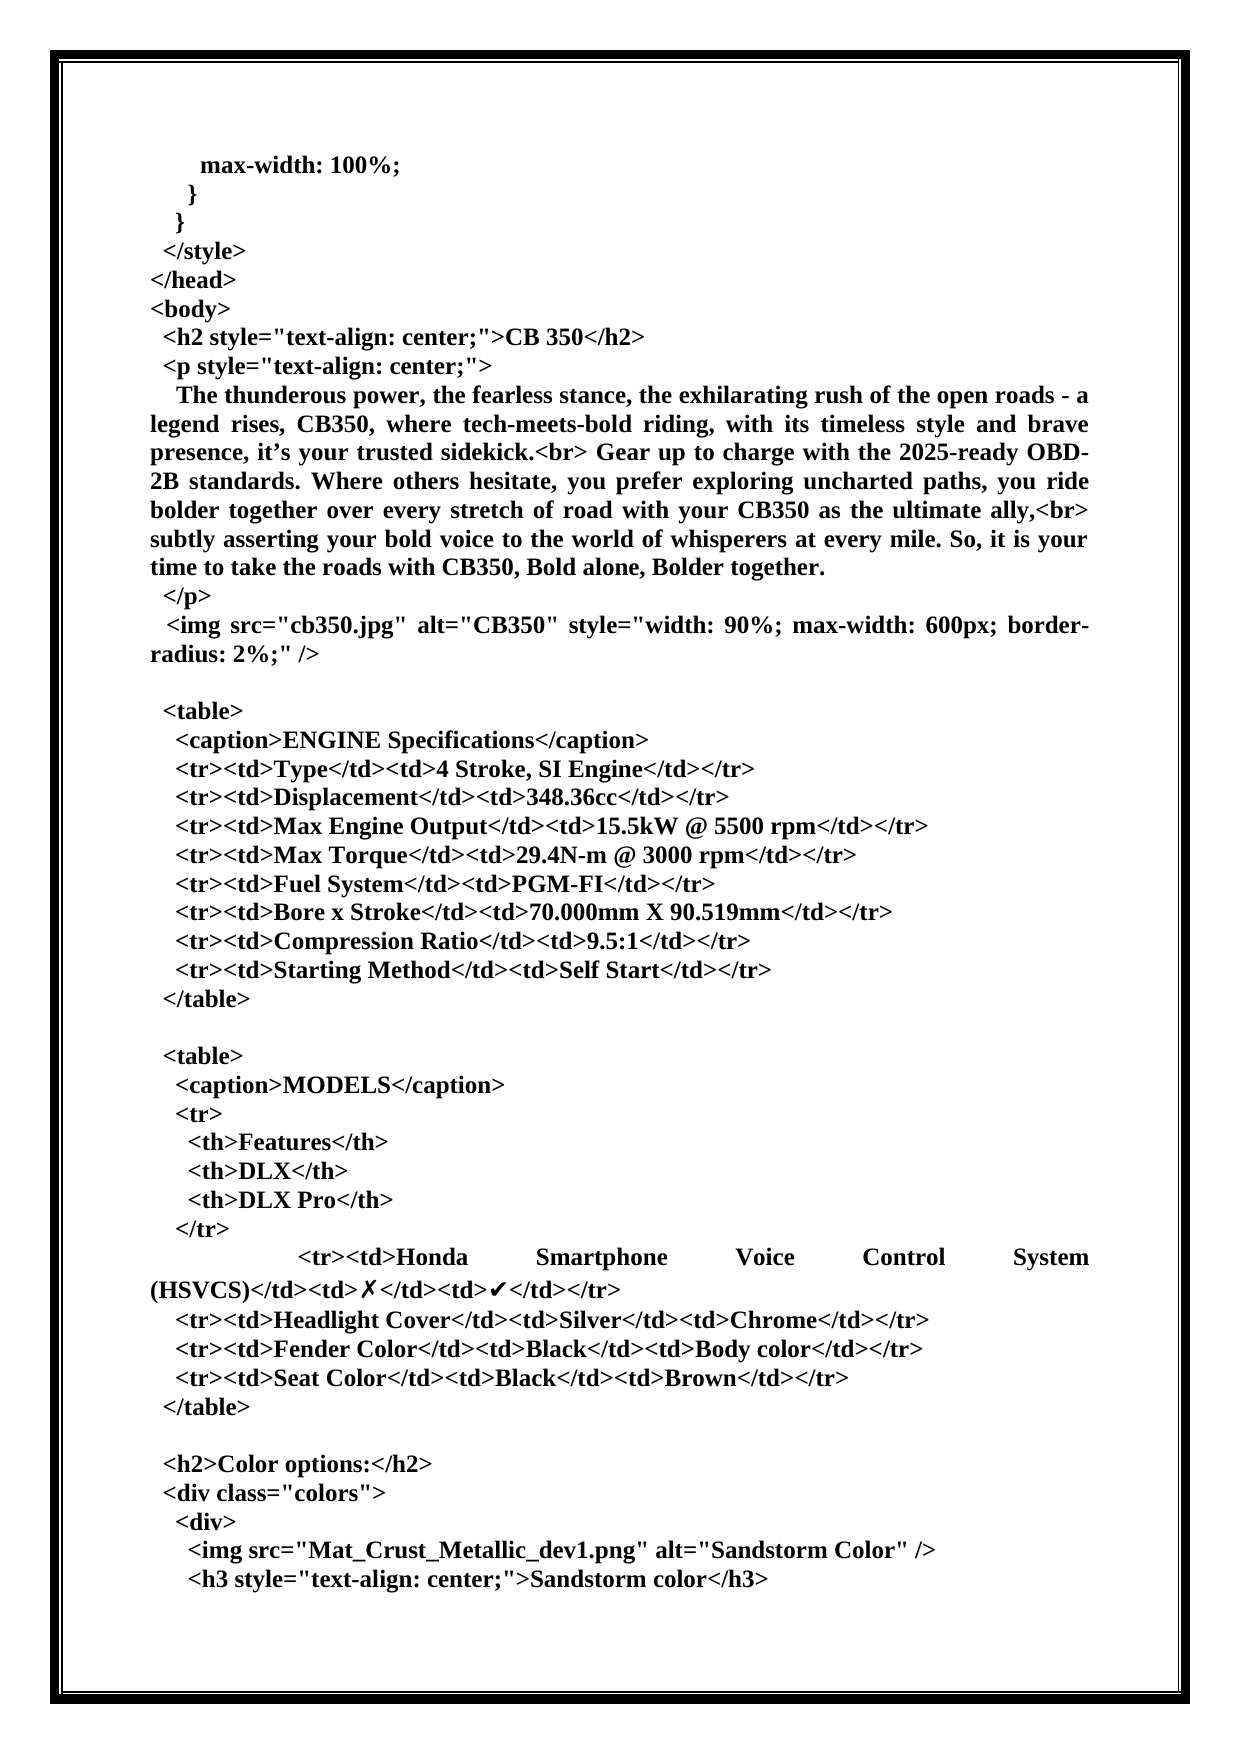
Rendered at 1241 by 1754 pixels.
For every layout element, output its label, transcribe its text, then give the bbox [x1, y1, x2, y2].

text </style> [150, 236, 1090, 265]
text <tr><td>Starting Method</td><td>Self Start</td></tr> [150, 955, 1090, 984]
text </head> [150, 265, 1090, 294]
text </tr> [150, 1214, 1090, 1242]
text <div> [150, 1507, 1090, 1535]
text <h2 style="text-align: center;">CB 350</h2> [150, 322, 1090, 351]
text } [150, 179, 1090, 207]
text <tr><td>Seat Color</td><td>Black</td><td>Brown</td></tr> [150, 1363, 1090, 1392]
text <tr><td>Max Torque</td><td>29.4N-m @ 3000 rpm</td></tr> [150, 840, 1090, 869]
text <tr><td>Fuel System</td><td>PGM-FI</td></tr> [150, 869, 1090, 897]
text <img src="Mat_Crust_Metallic_dev1.png" alt="Sandstorm Color" /> [150, 1535, 1090, 1564]
text <tr><td>Fender Color</td><td>Black</td><td>Body color</td></tr> [150, 1334, 1090, 1363]
text <tr><td>Type</td><td>4 Stroke, SI Engine</td></tr> [150, 754, 1090, 782]
text <th>DLX Pro</th> [150, 1185, 1090, 1214]
text <body> [150, 294, 1090, 322]
text <table> [150, 696, 1090, 725]
text <th>DLX</th> [150, 1156, 1090, 1185]
text <img src="cb350.jpg" alt="CB350" style="width: 90%; max-width: 600px; border-radius: 2%;" /> [150, 610, 1090, 667]
text } [150, 207, 1090, 236]
text </p> [150, 581, 1090, 610]
text <tr><td>Bore x Stroke</td><td>70.000mm X 90.519mm</td></tr> [150, 897, 1090, 926]
text <table> [150, 1041, 1090, 1070]
text <caption>ENGINE Specifications</caption> [150, 725, 1090, 754]
text <h3 style="text-align: center;">Sandstorm color</h3> [150, 1564, 1090, 1593]
text <caption>MODELS</caption> [150, 1070, 1090, 1099]
text <tr> [150, 1099, 1090, 1127]
text <th>Features</th> [150, 1127, 1090, 1156]
text max-width: 100%; [150, 150, 1090, 179]
text <p style="text-align: center;"> [150, 351, 1090, 380]
text <tr><td>Displacement</td><td>348.36cc</td></tr> [150, 782, 1090, 811]
text The thunderous power, the fearless stance, the exhilarating rush of the open roads - a legend rises, CB350, where tech-meets-bold riding, with its timeless style and brave presence, itʼs your trusted sidekick.<br> Gear up to charge with the 2025-ready OBD-2B standards. Where others hesitate, you prefer exploring uncharted paths, you ride bolder together over every stretch of road with your CB350 as the ultimate ally,<br> subtly asserting your bold voice to the world of whisperers at every mile. So, it is your time to take the roads with CB350, Bold alone, Bolder together. [150, 380, 1090, 581]
text </table> [150, 984, 1090, 1012]
text <tr><td>Honda Smartphone Voice Control System (HSVCS)</td><td>✗</td><td>✔</td></tr> [150, 1242, 1090, 1305]
text <tr><td>Max Engine Output</td><td>15.5kW @ 5500 rpm</td></tr> [150, 811, 1090, 840]
text <div class="colors"> [150, 1478, 1090, 1507]
text <tr><td>Headlight Cover</td><td>Silver</td><td>Chrome</td></tr> [150, 1305, 1090, 1334]
text <tr><td>Compression Ratio</td><td>9.5:1</td></tr> [150, 926, 1090, 955]
text </table> [150, 1392, 1090, 1420]
text <h2>Color options:</h2> [150, 1449, 1090, 1478]
